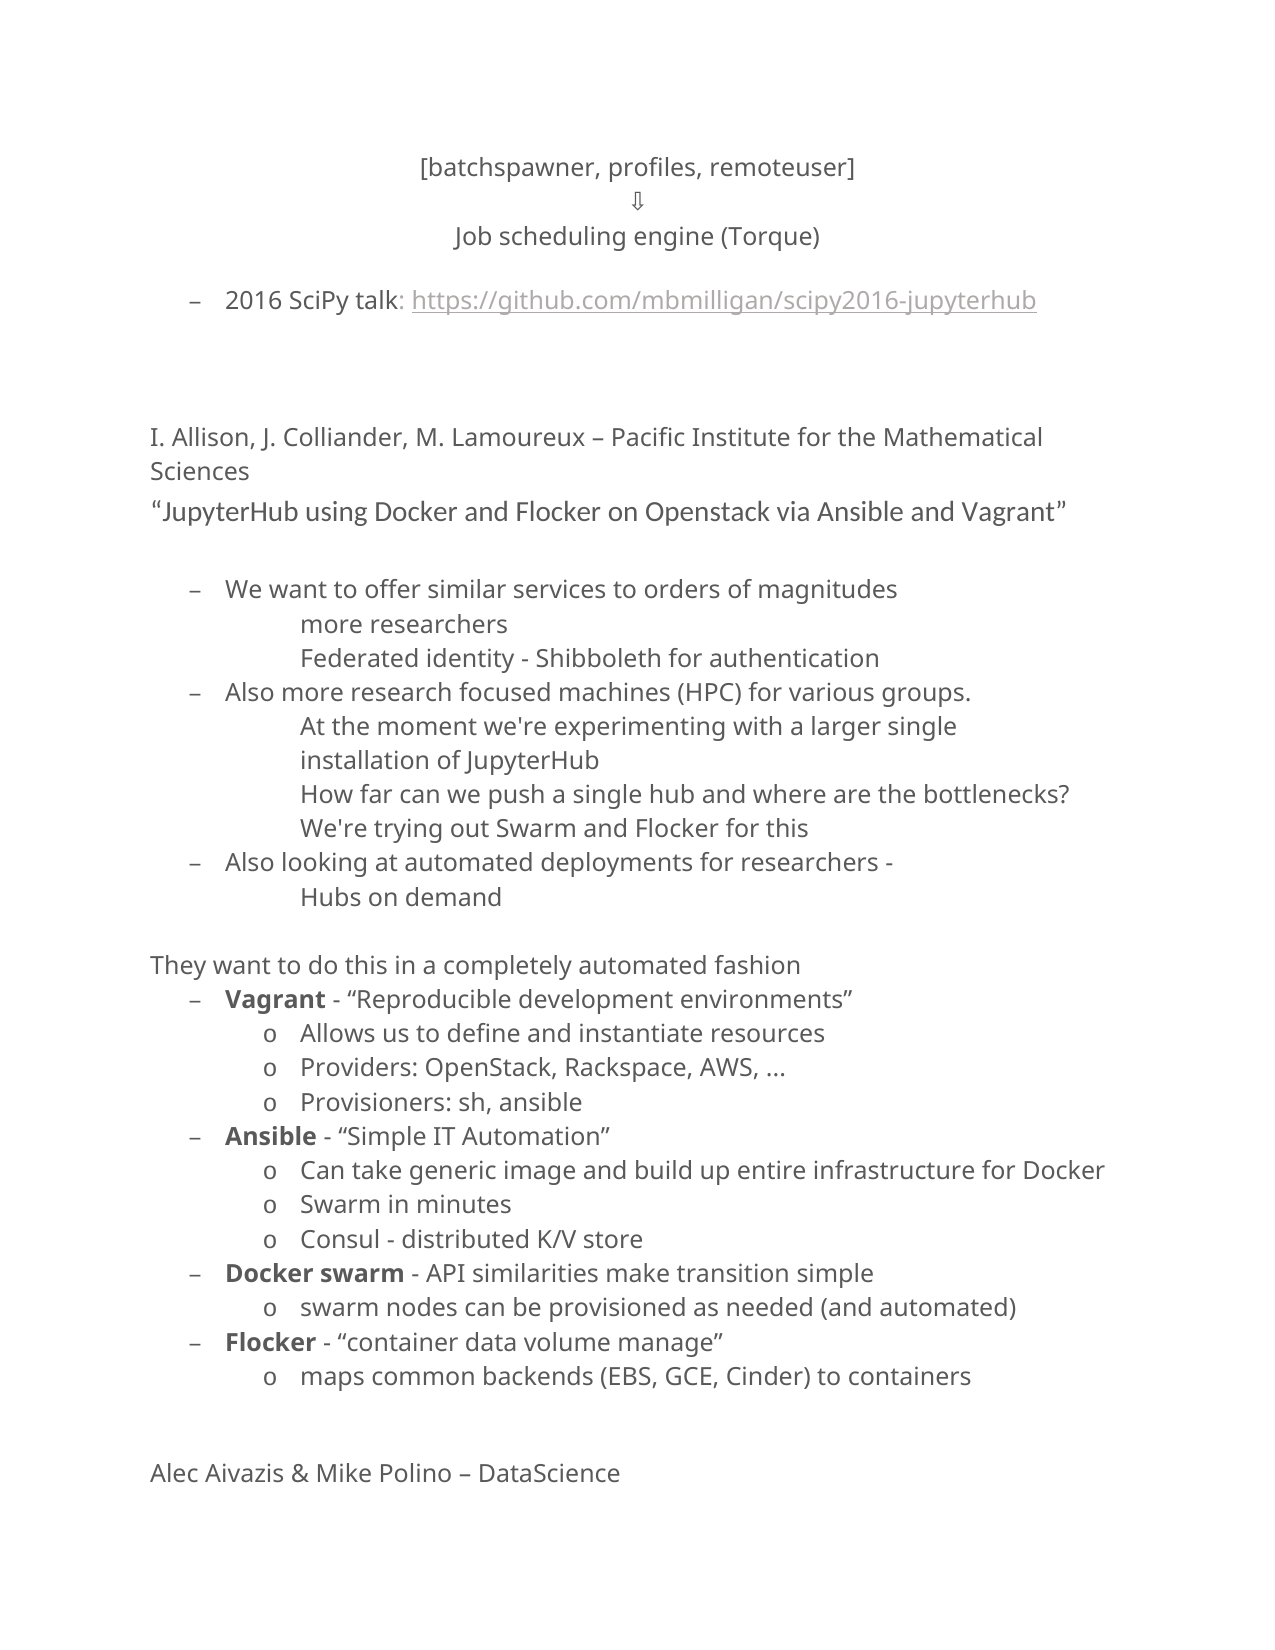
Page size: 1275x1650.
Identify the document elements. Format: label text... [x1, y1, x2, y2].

text “JupyterHub using Docker and Flocker on Openstack via Ansible and Vagrant” [150, 493, 1125, 529]
text [batchspawner, profiles, remoteuser] [150, 150, 1125, 184]
list swarm nodes can be provisioned as needed (and automated) [262, 1290, 1125, 1324]
text installation of JupyterHub [225, 743, 1125, 777]
list Federated identity - Shibboleth for authentication [225, 641, 1125, 674]
text They want to do this in a completely automated fashion [150, 947, 1125, 982]
list Consul - distributed K/V store [262, 1221, 1125, 1256]
list Swarm in minutes [262, 1187, 1125, 1221]
text I. Allison, J. Colliander, M. Lamoureux – Pacific Institute for the Mathematical Sciences [150, 419, 1125, 487]
list Providers: OpenStack, Rackspace, AWS, ... [262, 1050, 1125, 1084]
list more researchers [225, 606, 1125, 641]
list Provisioners: sh, ansible [262, 1084, 1125, 1119]
list Can take generic image and build up entire infrastructure for Docker [262, 1153, 1125, 1187]
list We want to offer similar services to orders of magnitudes [187, 572, 1125, 606]
list Ansible - “Simple IT Automation” [187, 1119, 1125, 1153]
list Vagrant - “Reproducible development environments” [187, 982, 1125, 1016]
list Also more research focused machines (HPC) for various groups. [187, 674, 1125, 709]
list Flocker - “container data volume manage” [187, 1324, 1125, 1358]
list Docker swarm - API similarities make transition simple [187, 1256, 1125, 1290]
list Also looking at automated deployments for researchers - [187, 845, 1125, 879]
list At the moment we're experimenting with a larger single [225, 709, 1125, 743]
list We're trying out Swarm and Flocker for this [225, 811, 1125, 845]
text ⇩ [150, 184, 1125, 218]
list maps common backends (EBS, GCE, Cinder) to containers [262, 1358, 1125, 1393]
list Hubs on demand [225, 879, 1125, 913]
list Allows us to define and instantiate resources [262, 1016, 1125, 1050]
text Alec Aivazis & Mike Polino – DataScience [150, 1456, 1125, 1490]
list How far can we push a single hub and where are the bottlenecks? [225, 777, 1125, 811]
text Job scheduling engine (Torque) [150, 218, 1125, 283]
list 2016 SciPy talk: https://github.com/mbmilligan/scipy2016-jupyterhub [187, 283, 1125, 317]
